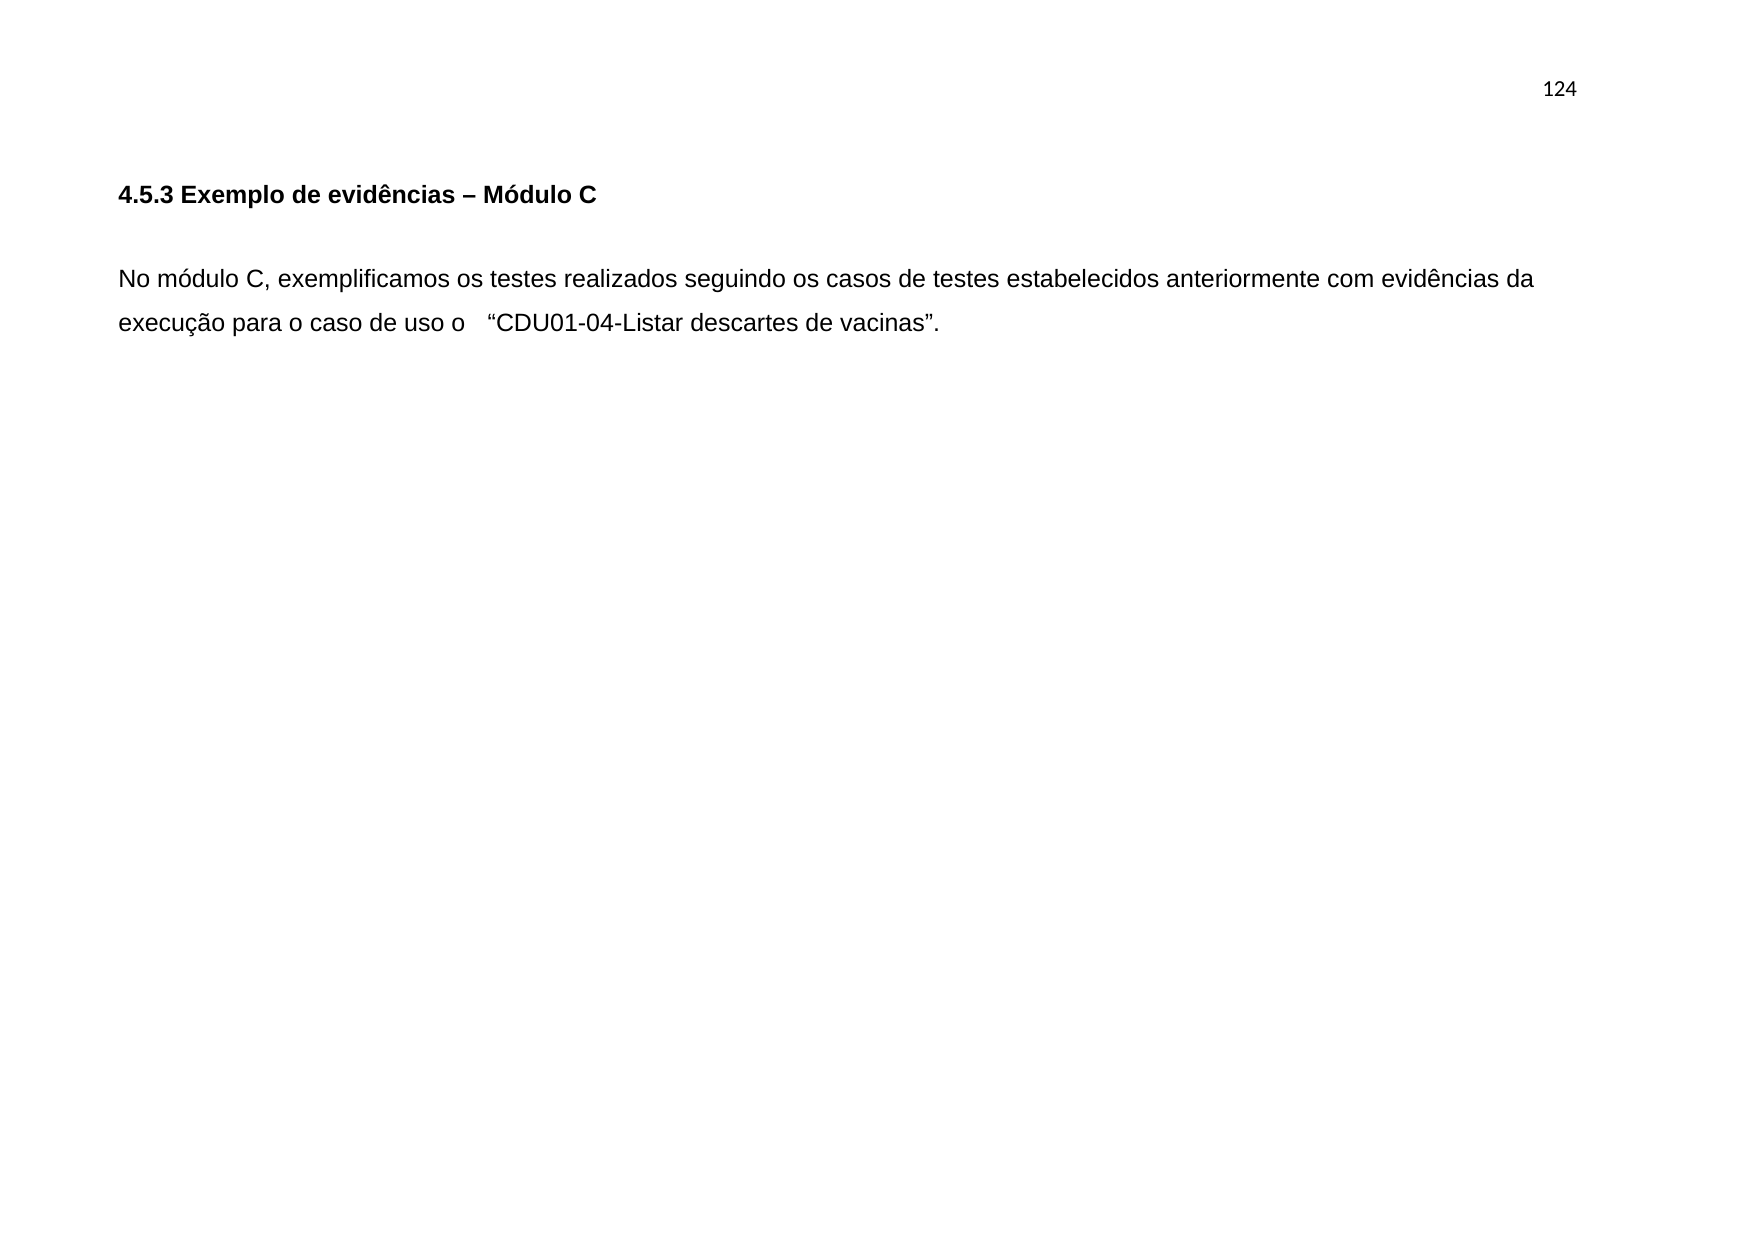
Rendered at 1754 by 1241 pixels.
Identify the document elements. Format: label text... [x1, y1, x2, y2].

text No módulo C, exemplificamos os testes realizados seguindo os casos de testes estabelecidos anteriormente com evidências da execução para o caso de uso o “CDU01-04-Listar descartes de vacinas”. [118, 264, 1577, 336]
text 4.5.3 Exemplo de evidências – Módulo C [118, 179, 1577, 208]
